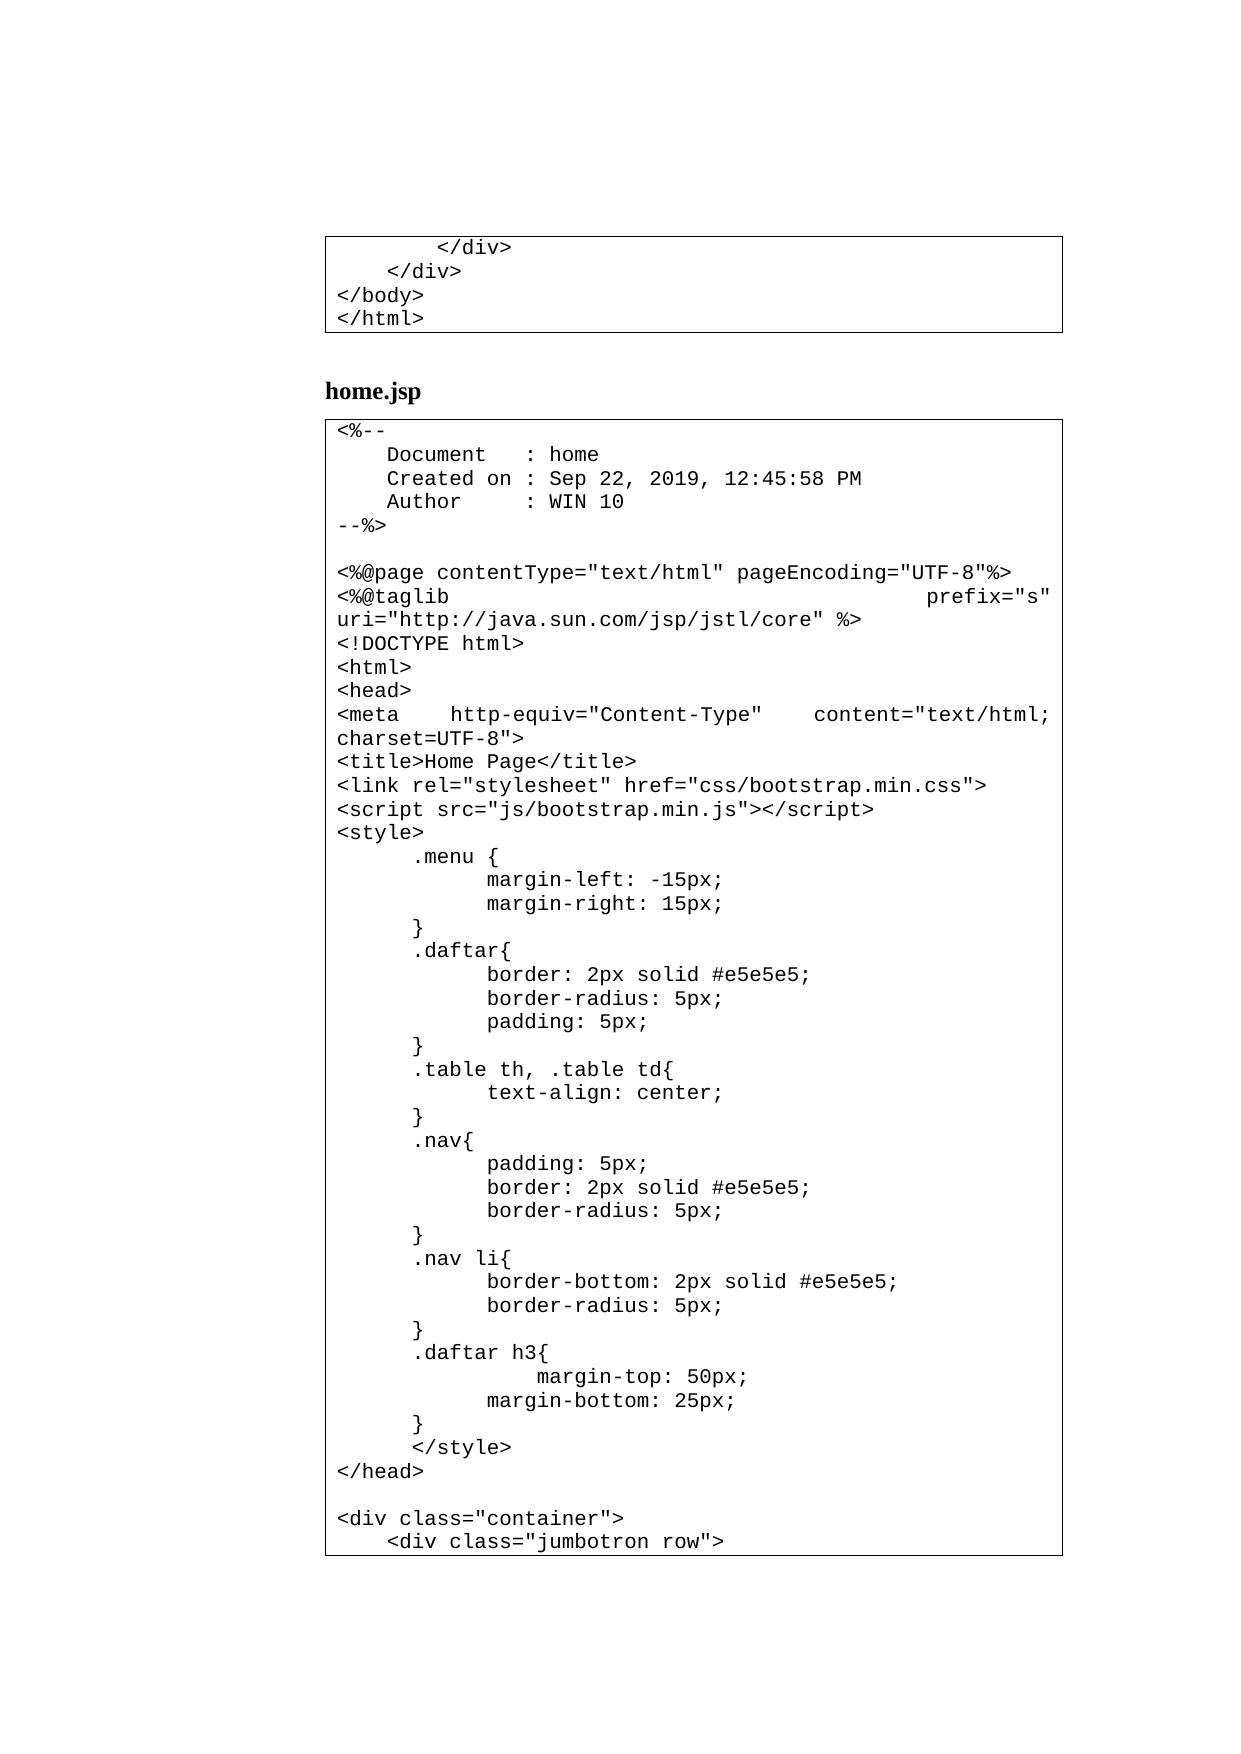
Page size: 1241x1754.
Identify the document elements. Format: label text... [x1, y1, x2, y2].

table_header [326, 237, 1062, 332]
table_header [326, 420, 1062, 1555]
text home.jsp [325, 376, 1063, 405]
